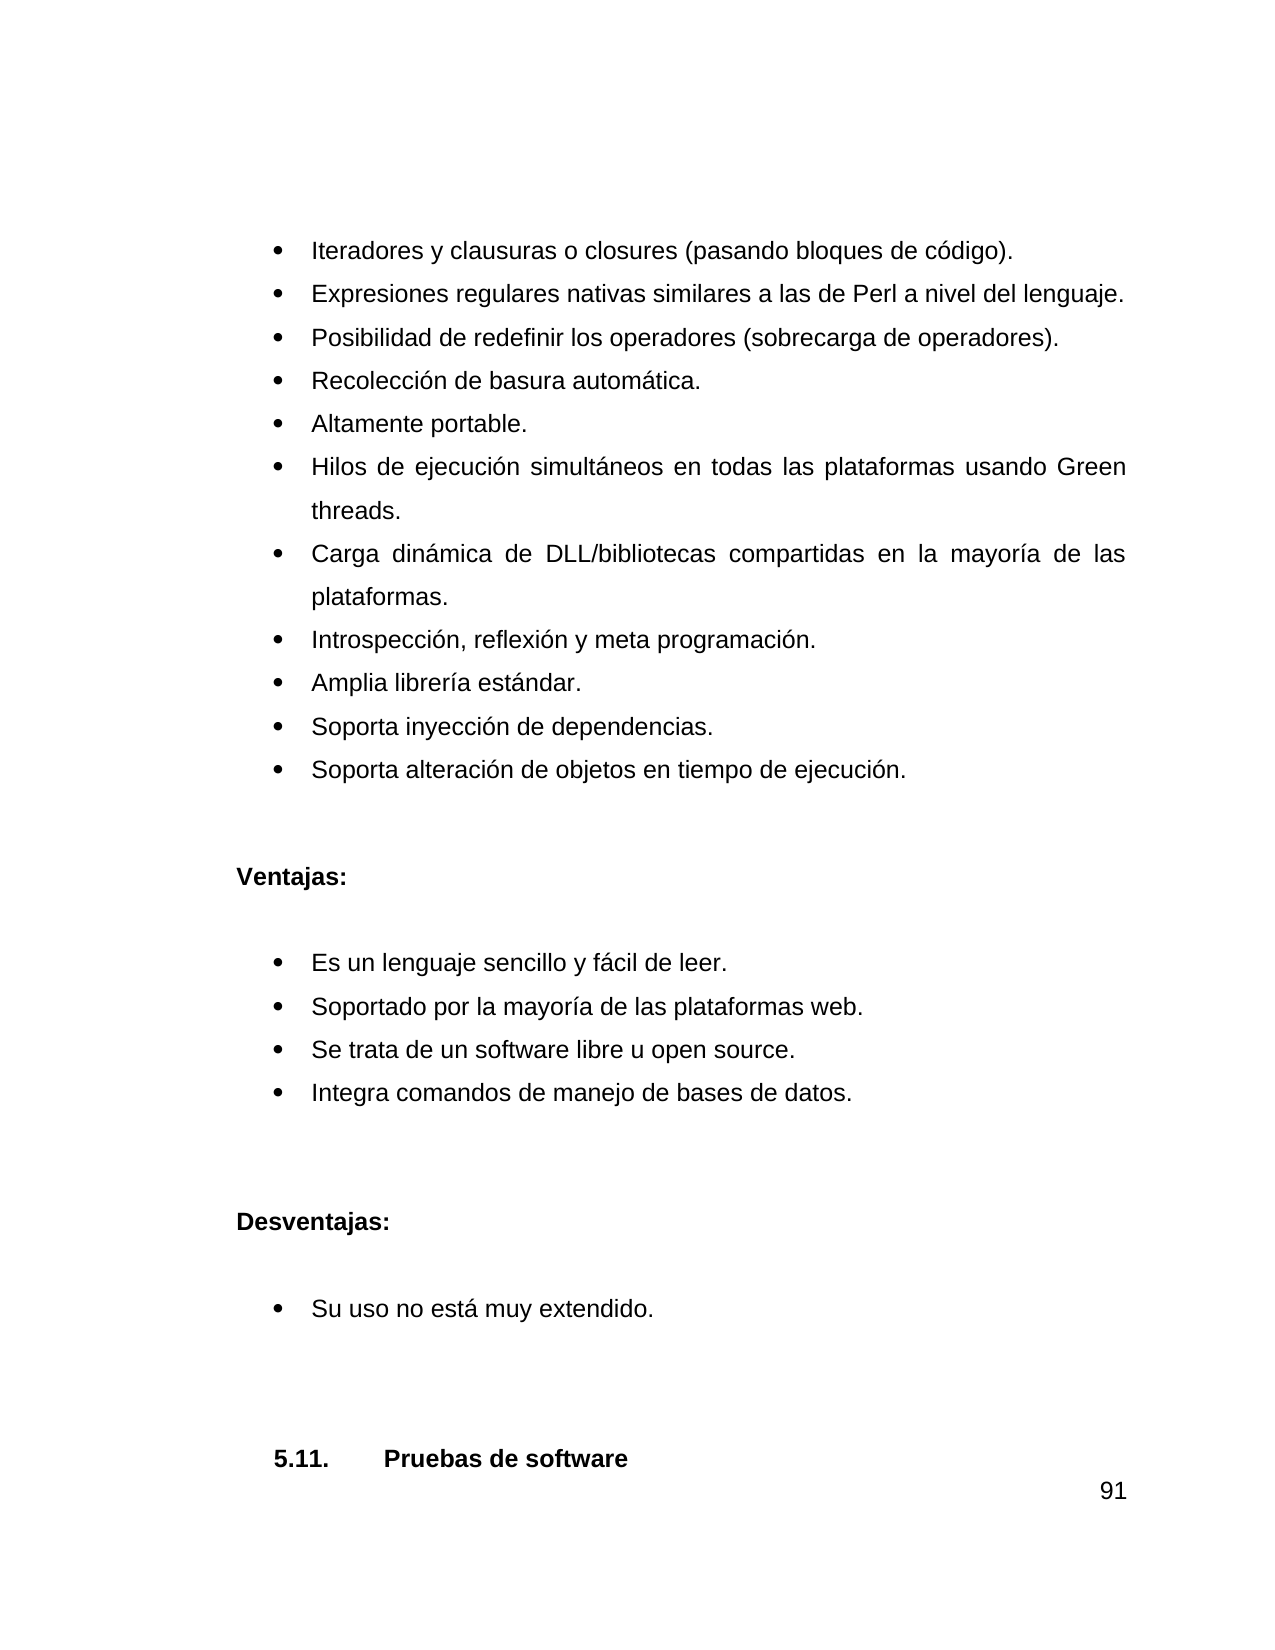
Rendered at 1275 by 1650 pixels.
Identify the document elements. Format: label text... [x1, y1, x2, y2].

list Posibilidad de redefinir los operadores (sobrecarga de operadores). [274, 323, 1127, 352]
list Integra comandos de manejo de bases de datos. [274, 1078, 1127, 1107]
text Ventajas: [236, 862, 1127, 891]
list Recolección de basura automática. [274, 366, 1127, 395]
list Hilos de ejecución simultáneos en todas las plataformas usando Green threads. [274, 452, 1127, 524]
list Soporta inyección de dependencias. [274, 712, 1127, 740]
list Iteradores y clausuras o closures (pasando bloques de código). [274, 236, 1127, 265]
text Desventajas: [236, 1207, 1127, 1236]
list Soportado por la mayoría de las plataformas web. [274, 991, 1127, 1020]
list Su uso no está muy extendido. [274, 1294, 1127, 1322]
subtitle Pruebas de software [274, 1444, 1127, 1473]
list Carga dinámica de DLL/bibliotecas compartidas en la mayoría de las plataformas. [274, 539, 1127, 611]
list Se trata de un software libre u open source. [274, 1035, 1127, 1063]
list Introspección, reflexión y meta programación. [274, 625, 1127, 654]
list Expresiones regulares nativas similares a las de Perl a nivel del lenguaje. [274, 279, 1127, 308]
list Amplia librería estándar. [274, 668, 1127, 697]
list Es un lenguaje sencillo y fácil de leer. [274, 948, 1127, 977]
list Soporta alteración de objetos en tiempo de ejecución. [274, 755, 1127, 784]
list Altamente portable. [274, 409, 1127, 438]
